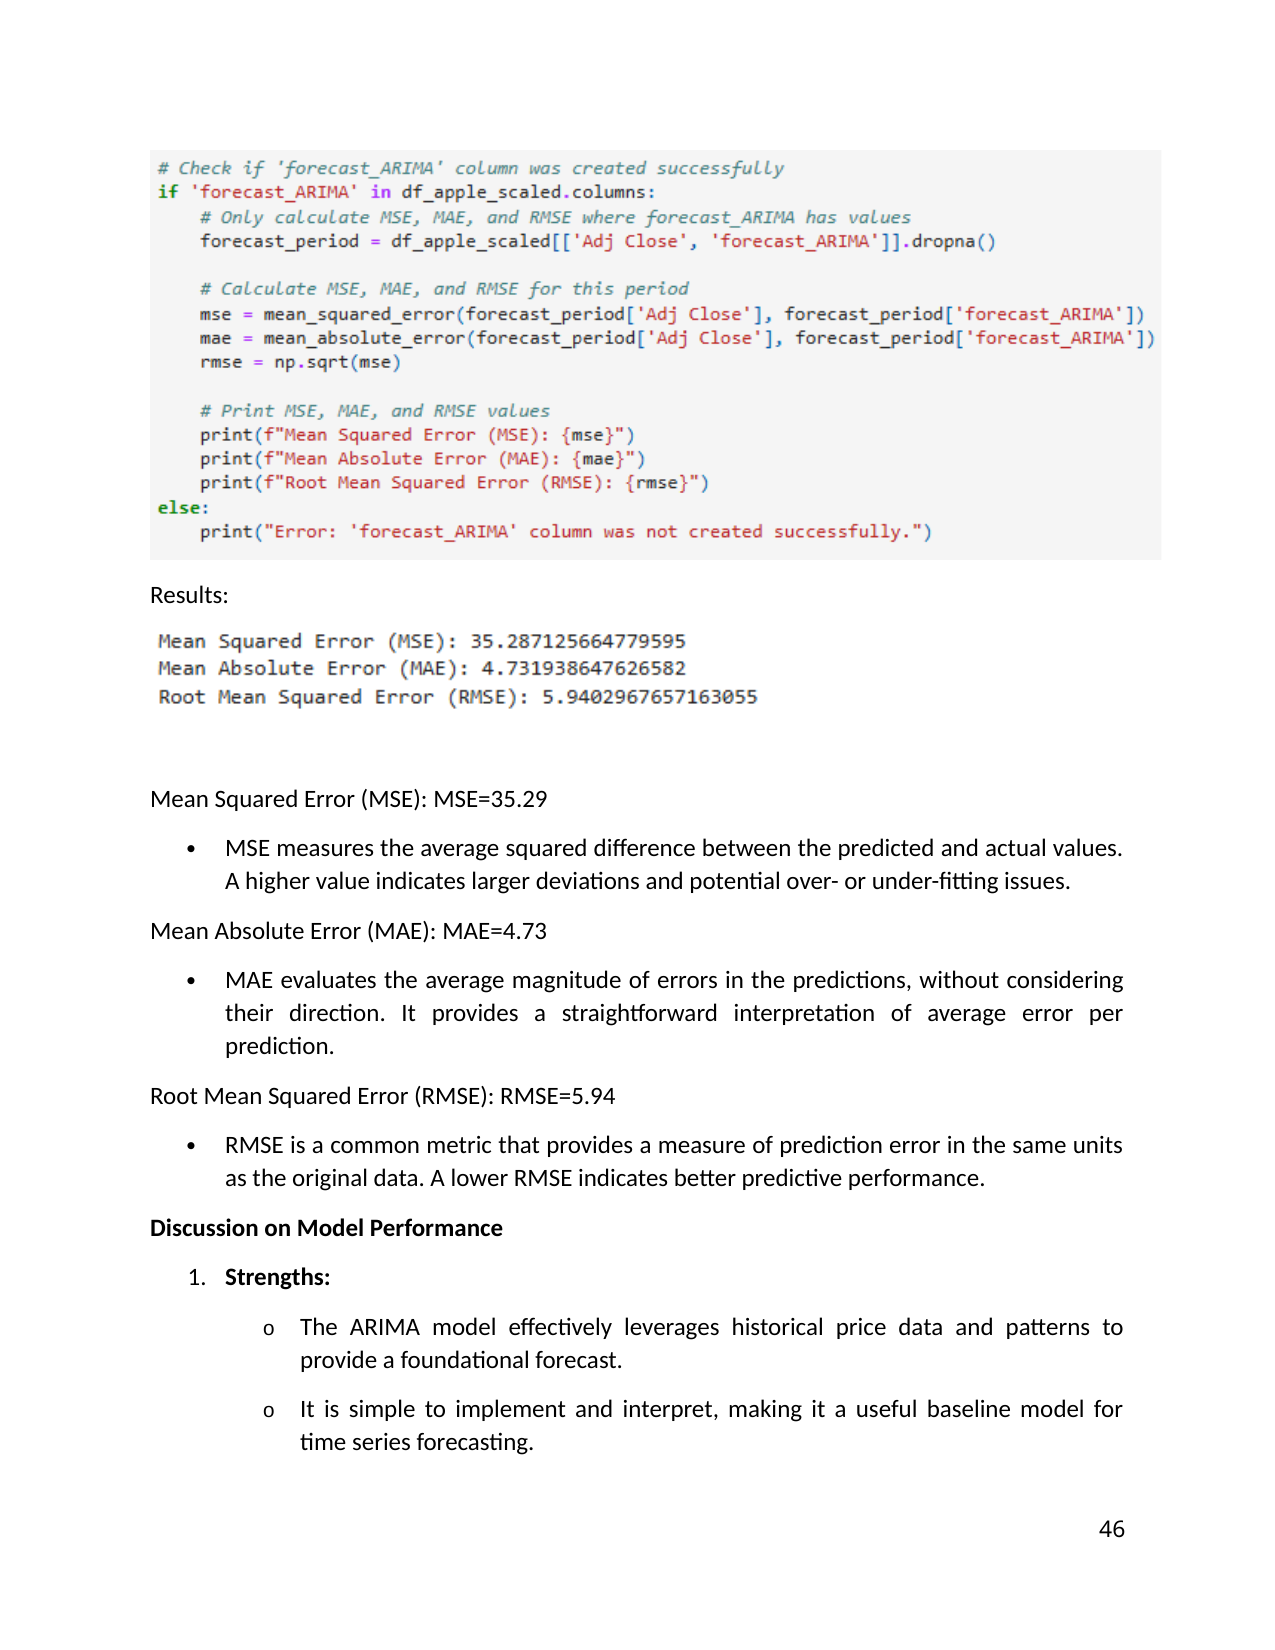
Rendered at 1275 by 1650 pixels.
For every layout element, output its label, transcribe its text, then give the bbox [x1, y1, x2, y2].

picture [150, 150, 1162, 560]
text Discussion on Model Performance [150, 1212, 1125, 1242]
list It is simple to implement and interpret, making it a useful baseline model for time series forecasting. [262, 1394, 1125, 1457]
text Mean Squared Error (MSE): MSE=35.29 [150, 783, 1125, 813]
picture [150, 628, 771, 714]
text Mean Absolute Error (MAE): MAE=4.73 [150, 915, 1125, 945]
text Results: [150, 579, 1125, 609]
list Strengths: [187, 1262, 1125, 1292]
list RMSE is a common metric that provides a measure of prediction error in the same units as the original data. A lower RMSE indicates better predictive performance. [187, 1129, 1125, 1193]
list The ARIMA model effectively leverages historical price data and patterns to provide a foundational forecast. [262, 1311, 1125, 1374]
list MSE measures the average squared difference between the predicted and actual values. A higher value indicates larger deviations and potential over- or under-fitting issues. [187, 832, 1125, 896]
text Root Mean Squared Error (RMSE): RMSE=5.94 [150, 1080, 1125, 1110]
list MAE evaluates the average magnitude of errors in the predictions, without considering their direction. It provides a straightforward interpretation of average error per prediction. [187, 964, 1125, 1061]
